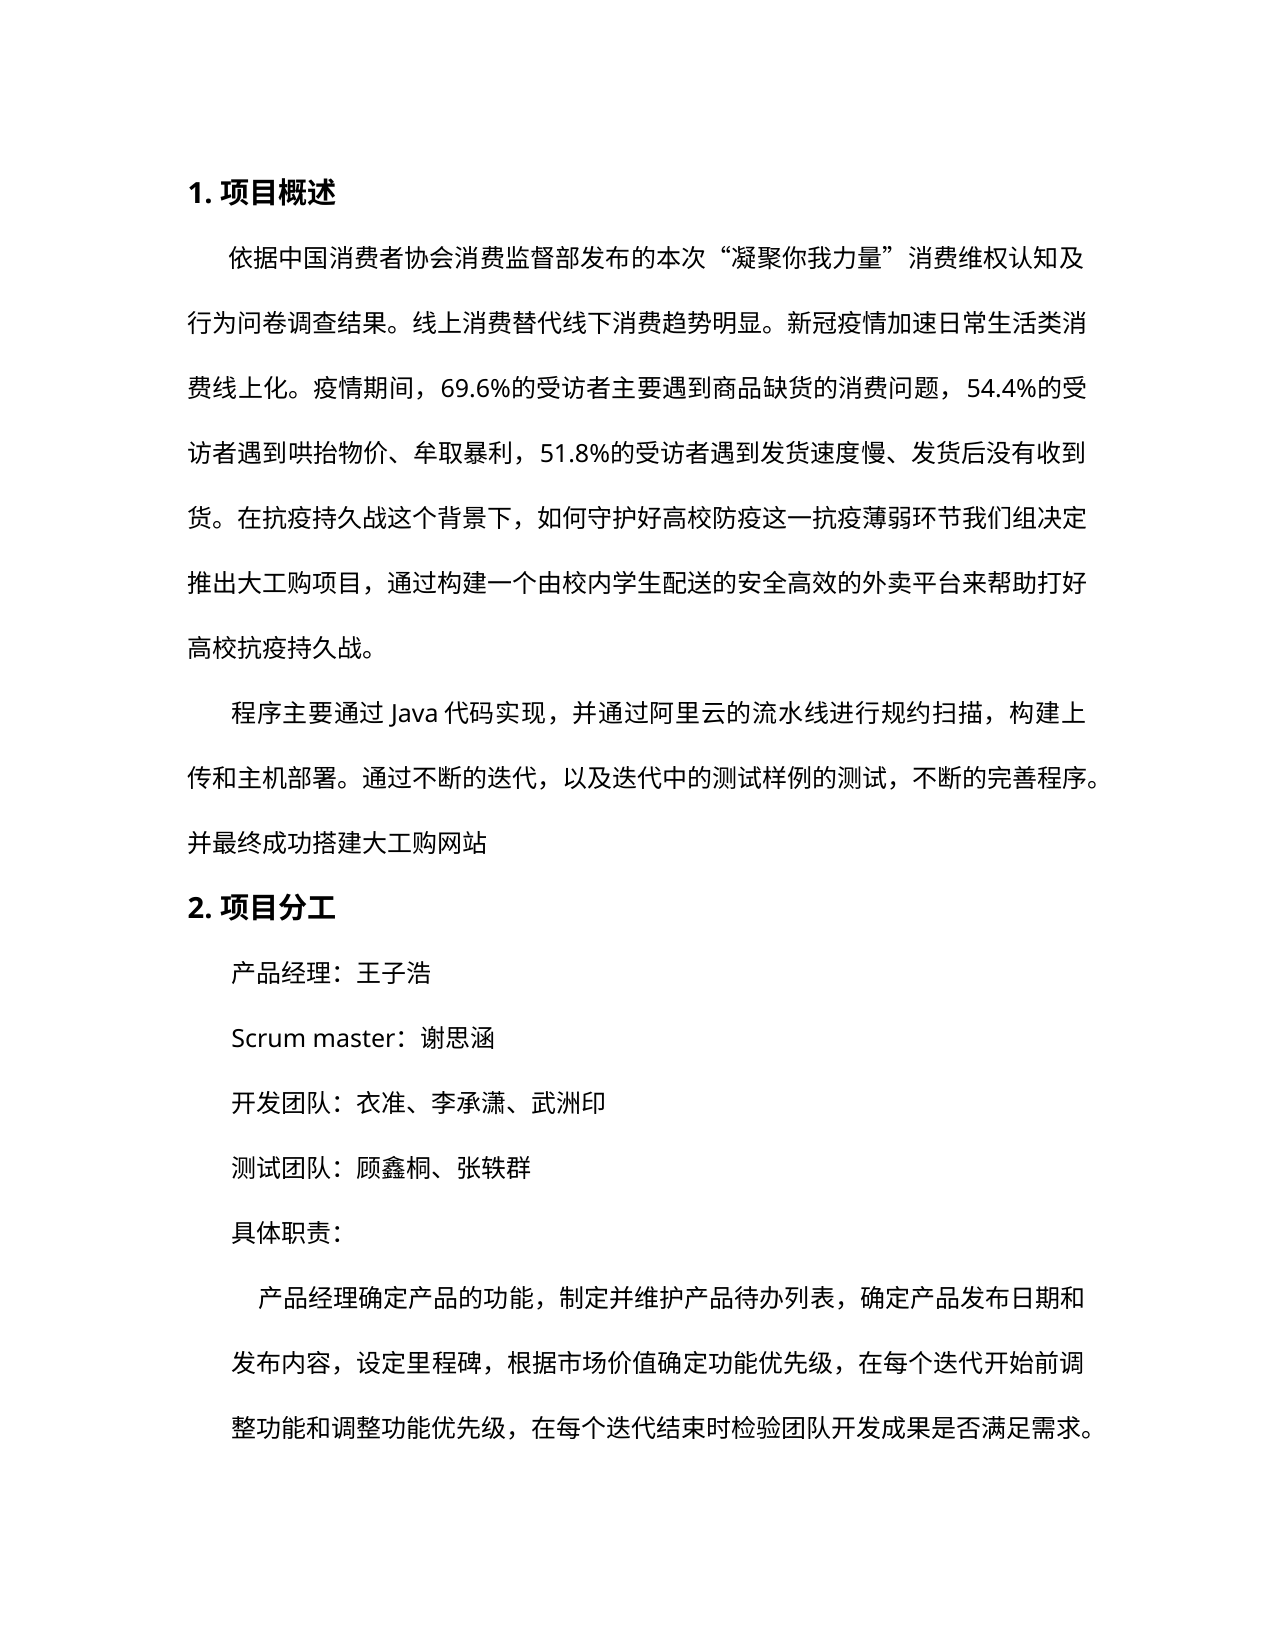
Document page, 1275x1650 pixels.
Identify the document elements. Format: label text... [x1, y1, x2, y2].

list 开发团队：衣准、李承潇、武洲印 [231, 1069, 1087, 1134]
text 程序主要通过Java代码实现，并通过阿里云的流水线进行规约扫描，构建上传和主机部署。通过不断的迭代，以及迭代中的测试样例的测试，不断的完善程序。并最终成功搭建大工购网站 [187, 679, 1087, 874]
list 产品经理：王子浩 [231, 939, 1087, 1004]
text 1. 项目概述 [187, 159, 1087, 224]
list 测试团队：顾鑫桐、张轶群 [231, 1134, 1087, 1199]
list 具体职责： [231, 1199, 1087, 1264]
list 产品经理确定产品的功能，制定并维护产品待办列表，确定产品发布日期和发布内容，设定里程碑，根据市场价值确定功能优先级，在每个迭代开始前调整功能和调整功能优先级，在每个迭代结束时检验团队开发成果是否满足需求。 [231, 1264, 1087, 1459]
text 2. 项目分工 [187, 874, 1087, 939]
list Scrum master：谢思涵 [231, 1004, 1087, 1069]
text 依据中国消费者协会消费监督部发布的本次“凝聚你我力量”消费维权认知及行为问卷调查结果。线上消费替代线下消费趋势明显。新冠疫情加速日常生活类消费线上化。疫情期间，69.6%的受访者主要遇到商品缺货的消费问题，54.4%的受访者遇到哄抬物价、牟取暴利，51.8%的受访者遇到发货速度慢、发货后没有收到货。在抗疫持久战这个背景下，如何守护好高校防疫这一抗疫薄弱环节我们组决定推出大工购项目，通过构建一个由校内学生配送的安全高效的外卖平台来帮助打好高校抗疫持久战。 [187, 224, 1087, 679]
